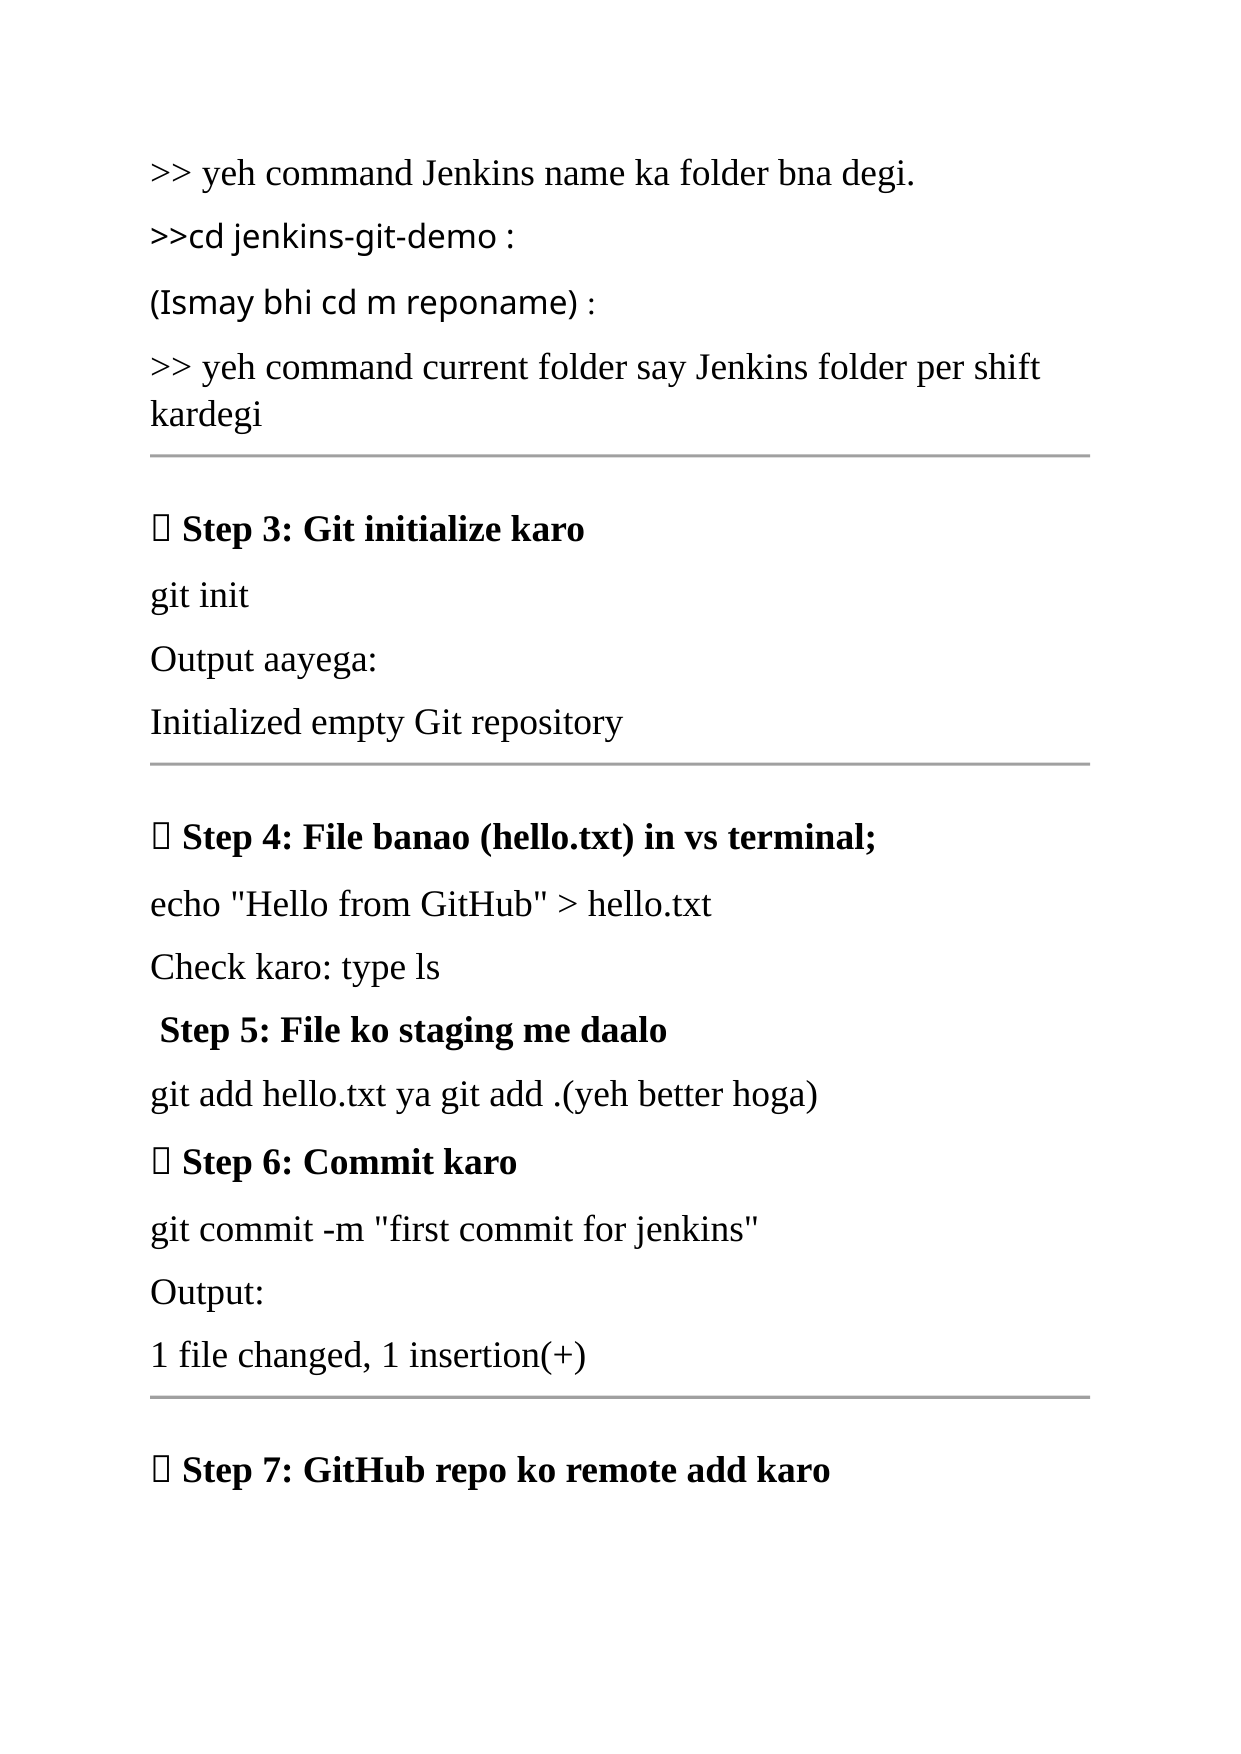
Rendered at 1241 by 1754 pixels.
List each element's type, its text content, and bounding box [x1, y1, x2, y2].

text >>cd jenkins-git-demo : [150, 213, 1090, 259]
text 1 file changed, 1 insertion(+) [150, 1332, 1090, 1376]
text Output aayega: [150, 636, 1090, 679]
text (Ismay bhi cd m reponame) : [150, 279, 1090, 324]
text 🔹 Step 6: Commit karo [150, 1134, 1090, 1185]
text Step 5: File ko staging me daalo [150, 1008, 1090, 1051]
text Check karo: type ls [150, 944, 1090, 988]
text echo "Hello from GitHub" > hello.txt [150, 881, 1090, 924]
text >> yeh command Jenkins name ka folder bna degi. [150, 150, 1090, 193]
text Initialized empty Git repository [150, 699, 1090, 742]
text 🔹 Step 4: File banao (hello.txt) in vs terminal; [150, 809, 1090, 861]
text git init [150, 573, 1090, 616]
text Output: [150, 1269, 1090, 1312]
text 🔹 Step 7: GitHub repo ko remote add karo [150, 1442, 1090, 1493]
text 🔹 Step 3: Git initialize karo [150, 501, 1090, 552]
text git commit -m "first commit for jenkins" [150, 1206, 1090, 1249]
text >> yeh command current folder say Jenkins folder per shift kardegi [150, 344, 1090, 434]
text git add hello.txt ya git add .(yeh better hoga) [150, 1071, 1090, 1114]
